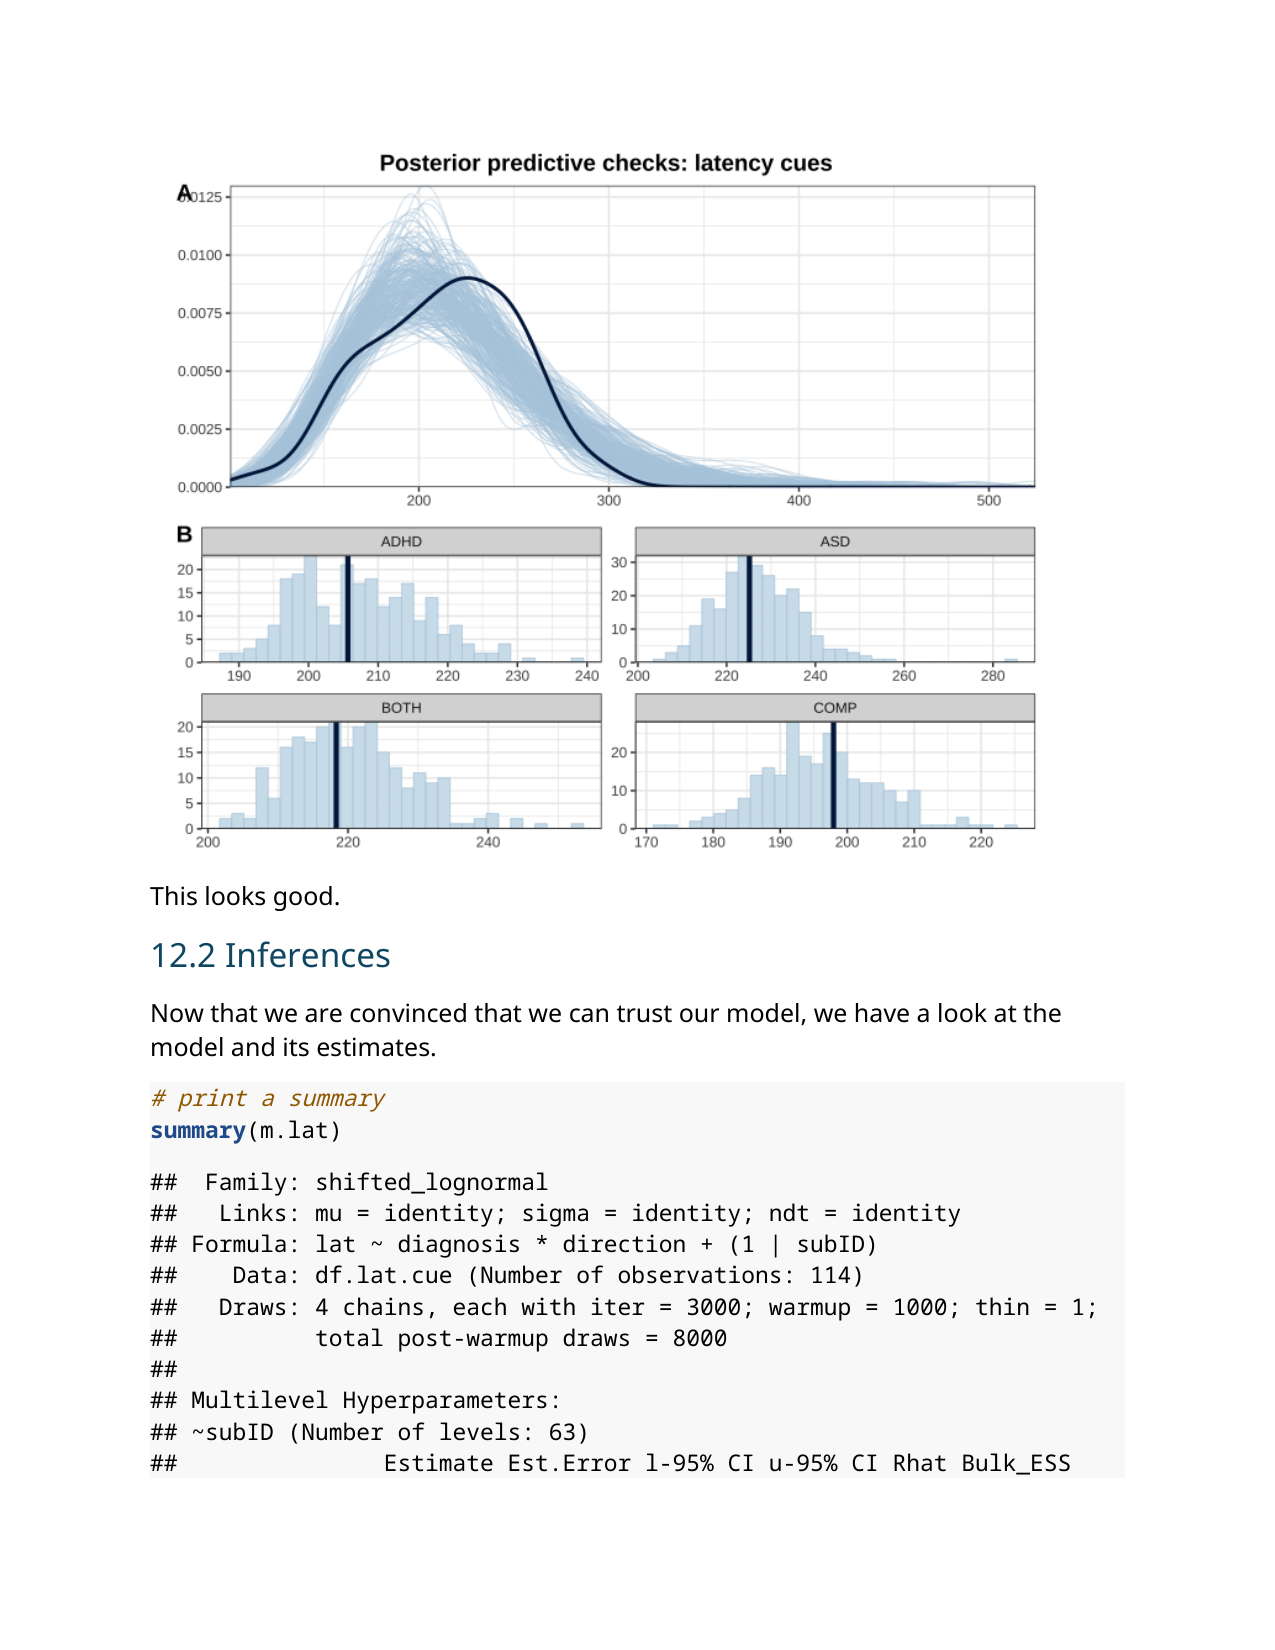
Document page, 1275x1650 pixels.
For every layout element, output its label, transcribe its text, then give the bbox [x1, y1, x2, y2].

text Now that we are convinced that we can trust our model, we have a look at the model and its estimates. [150, 996, 1125, 1064]
picture [168, 150, 1044, 860]
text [150, 1166, 1125, 1478]
subtitle 12.2 Inferences [150, 931, 1125, 977]
text # print a summary summary(m.lat) [150, 1082, 1125, 1145]
text This looks good. [150, 878, 1125, 913]
